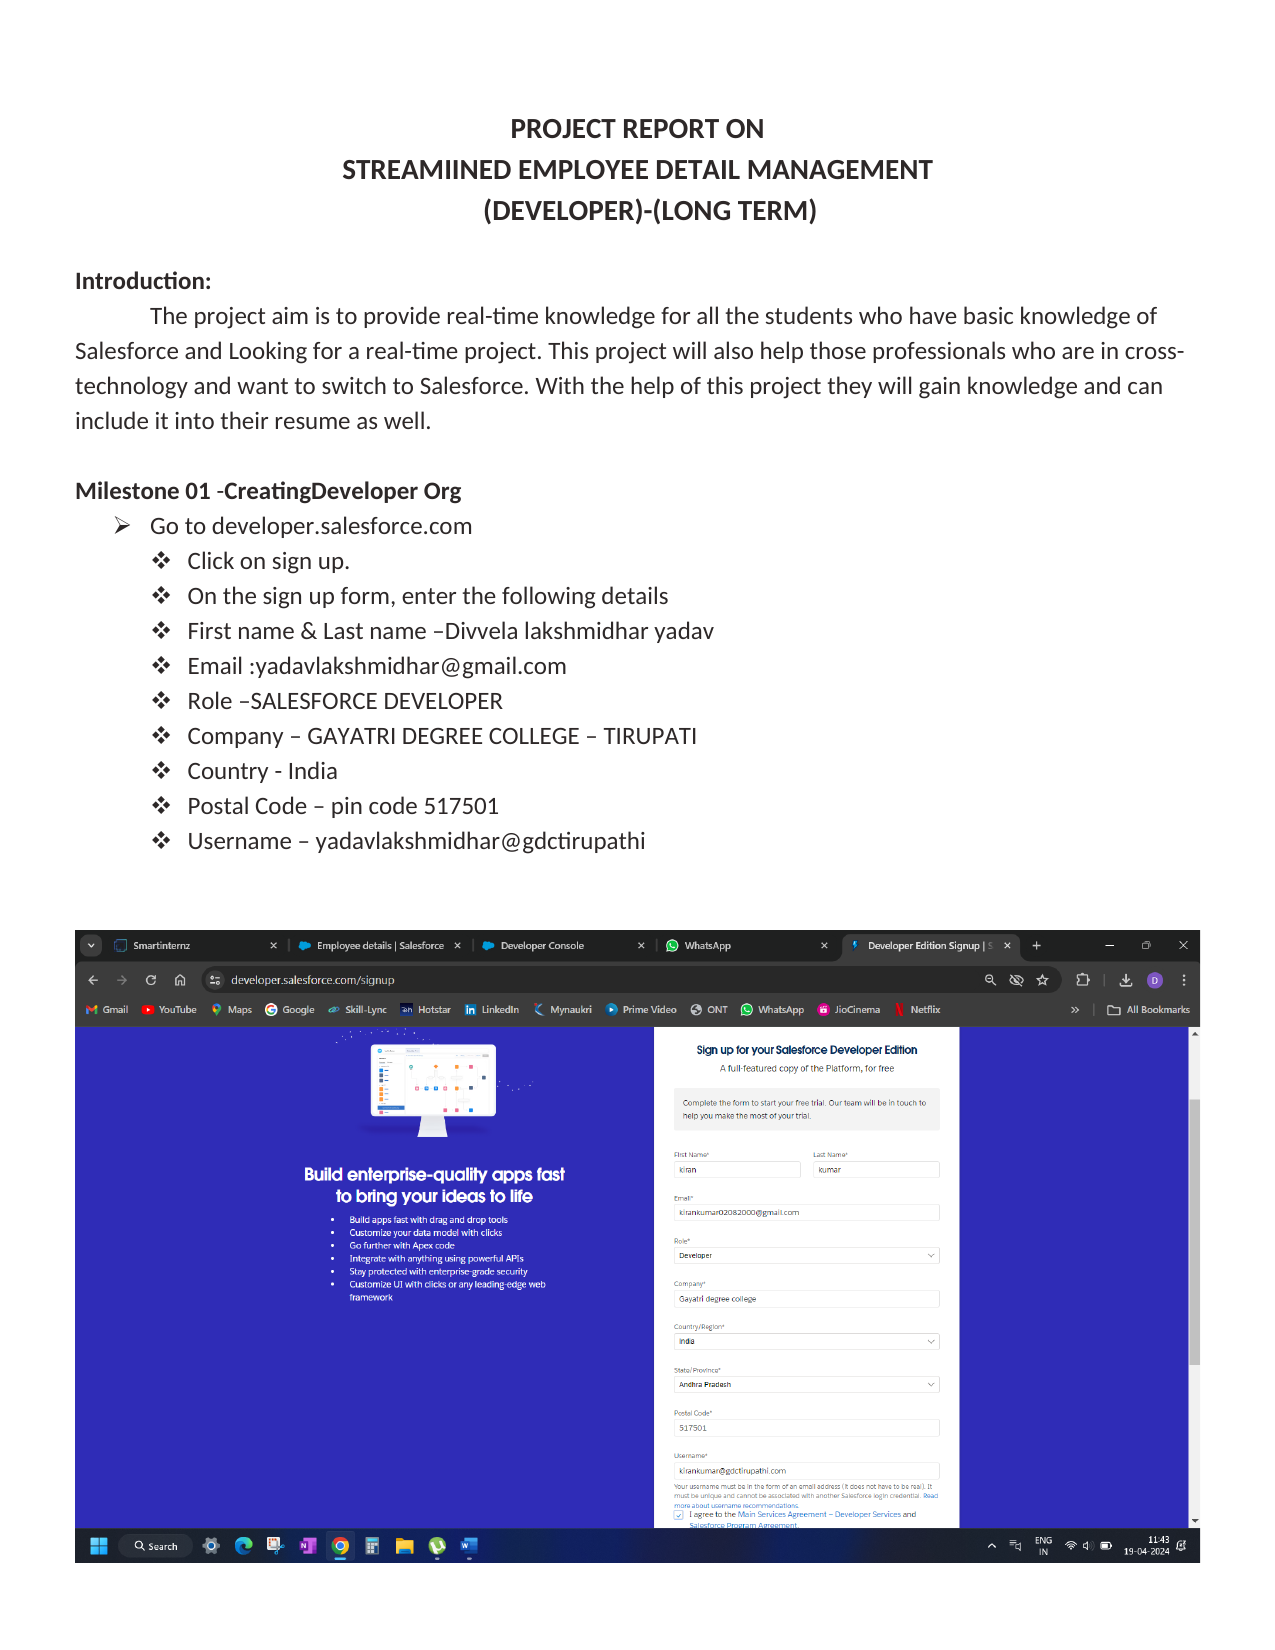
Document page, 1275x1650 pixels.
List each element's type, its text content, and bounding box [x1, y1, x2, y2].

list Country - India [150, 755, 1200, 786]
text PROJECT REPORT ON [75, 110, 1200, 146]
list Role –SALESFORCE DEVELOPER [150, 685, 1200, 716]
list Email :yadavlakshmidhar@gmail.com [150, 650, 1200, 681]
text Milestone 01 -CreatingDeveloper Org [75, 475, 1200, 506]
list First name & Last name –Divvela lakshmidhar yadav [150, 615, 1200, 646]
list Go to developer.salesforce.com [112, 510, 1200, 541]
list Click on sign up. [150, 545, 1200, 576]
list On the sign up form, enter the following details [150, 580, 1200, 611]
list Postal Code – pin code 517501 [150, 790, 1200, 821]
text The project aim is to provide real-time knowledge for all the students who have basic knowledge of Salesforce and Looking for a real-time project. This project will also help those professionals who are in cross-technology and want to switch to Salesforce. With the help of this project they will gain knowledge and can include it into their resume as well. [75, 300, 1200, 436]
text (DEVELOPER)-(LONG TERM) [75, 192, 1200, 227]
list Username – yadavlakshmidhar@gdctirupathi [150, 825, 1200, 856]
text Introduction: [75, 265, 1200, 296]
list Company – GAYATRI DEGREE COLLEGE – TIRUPATI [150, 720, 1200, 751]
picture [75, 930, 1200, 1563]
text STREAMIINED EMPLOYEE DETAIL MANAGEMENT [75, 151, 1200, 187]
